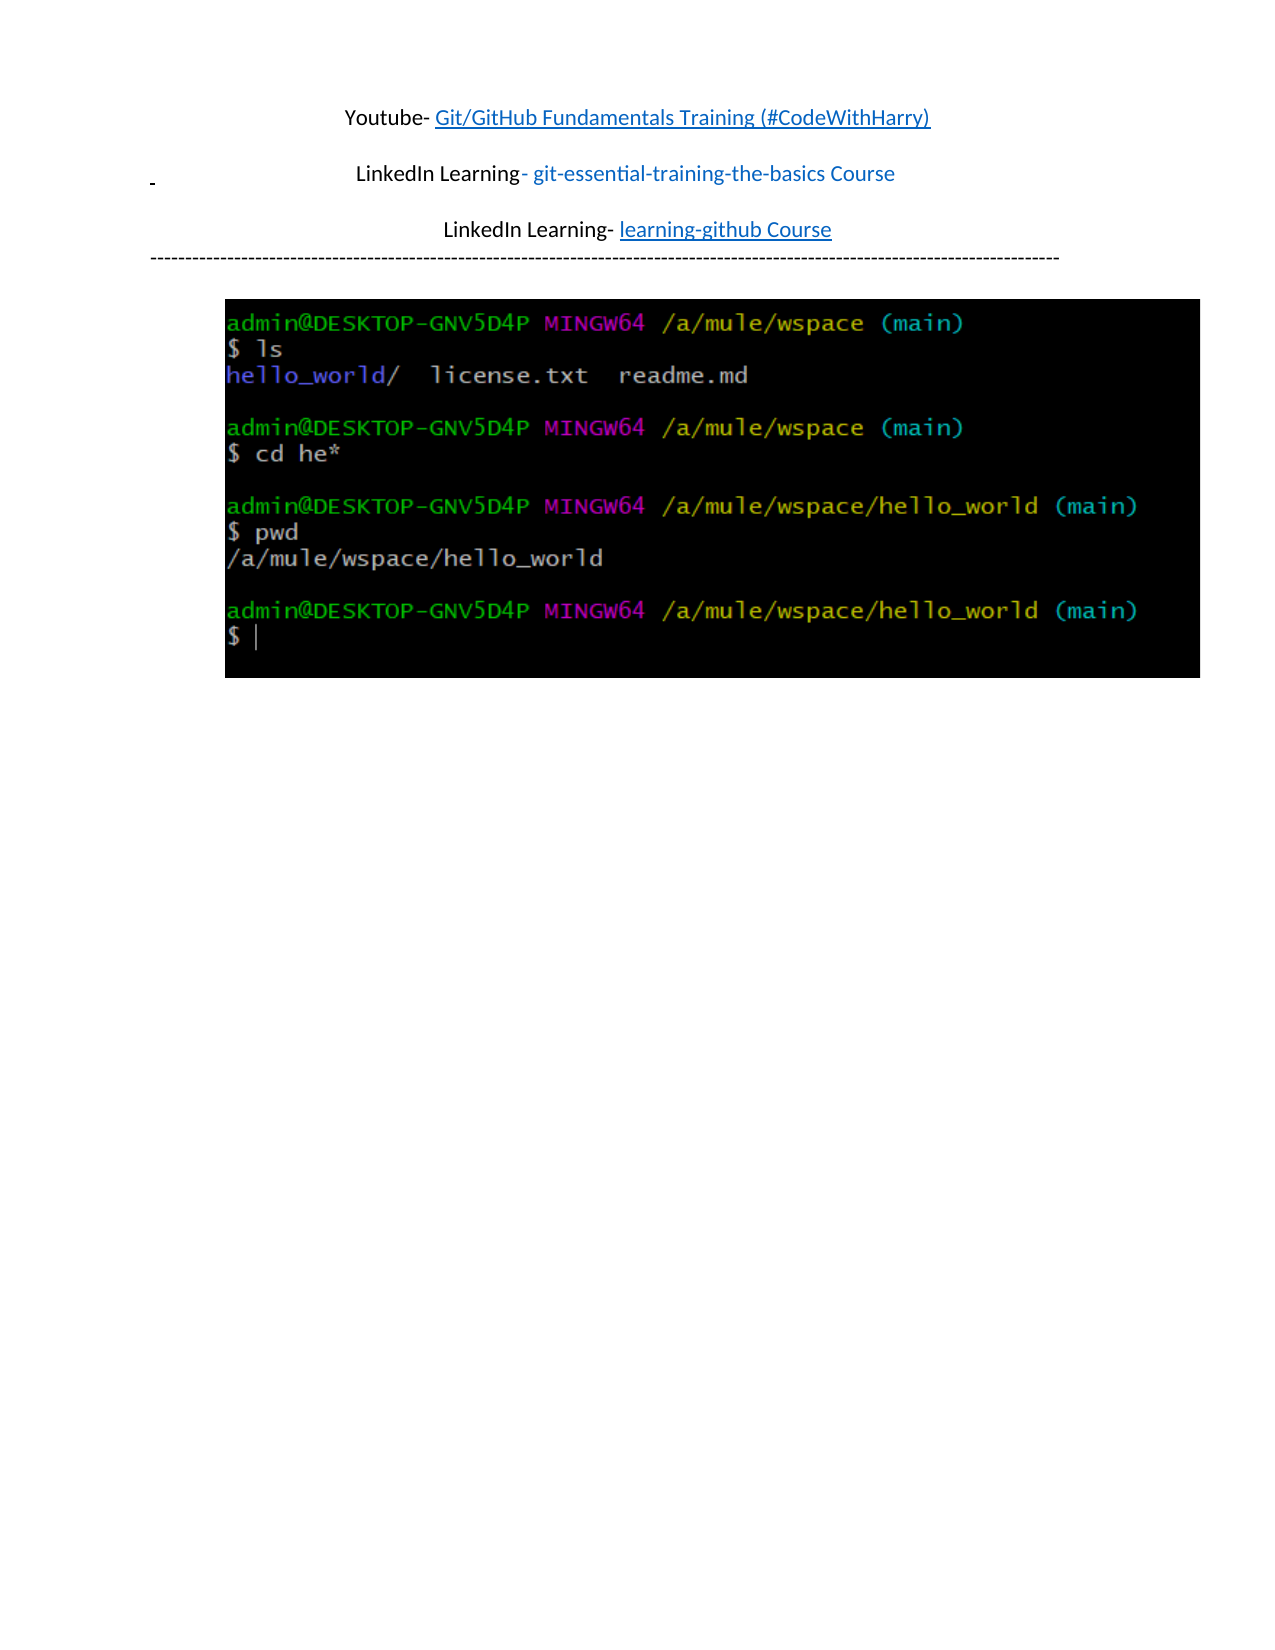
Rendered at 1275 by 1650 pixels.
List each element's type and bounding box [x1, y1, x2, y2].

picture [225, 299, 1200, 678]
